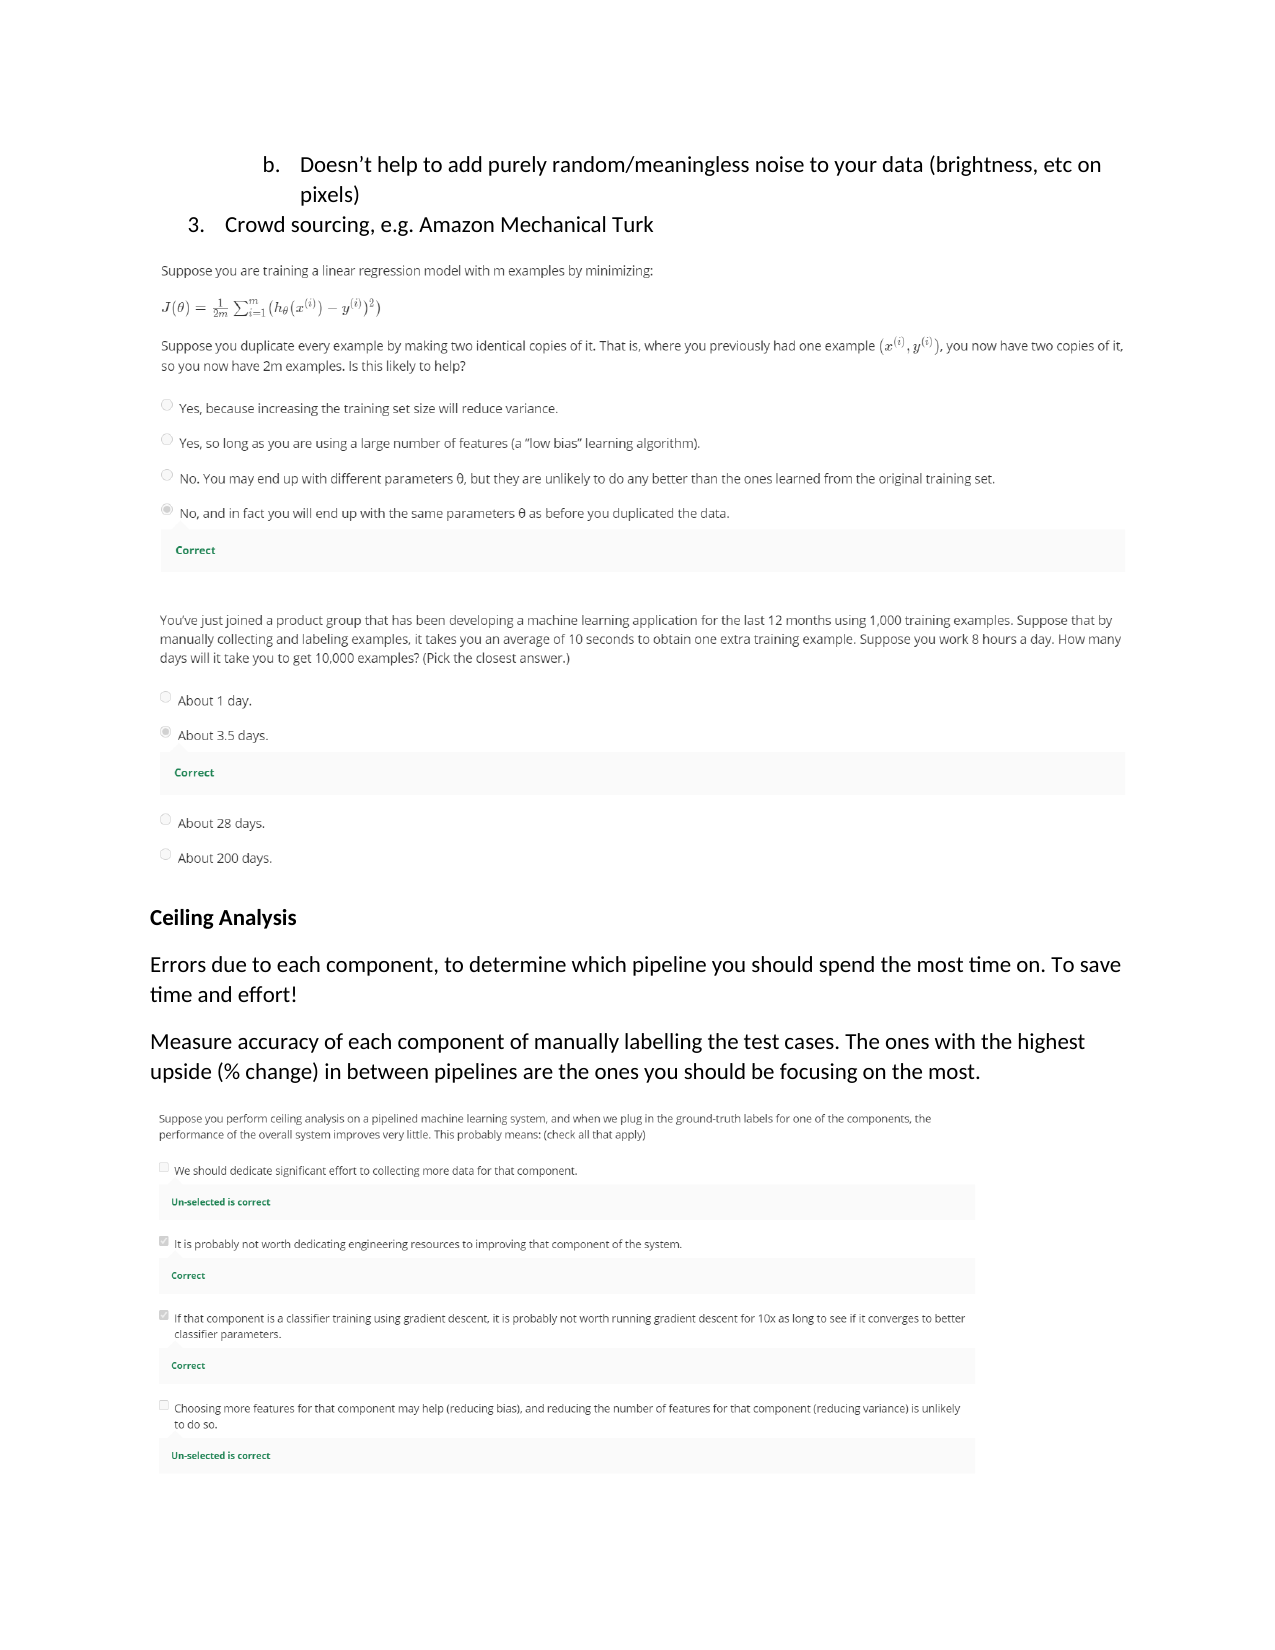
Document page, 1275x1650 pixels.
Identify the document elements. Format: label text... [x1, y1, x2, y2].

list Crowd sourcing, e.g. Amazon Mechanical Turk [187, 210, 1125, 238]
list Doesn’t help to add purely random/meaningless noise to your data (brightness, etc on pixels) [262, 150, 1125, 208]
text Measure accuracy of each component of manually labelling the test cases. The ones with the highest upside (% change) in between pipelines are the ones you should be focusing on the most. [150, 1027, 1125, 1085]
picture [150, 257, 1125, 582]
picture [150, 600, 1125, 885]
text Errors due to each component, to determine which pipeline you should spend the most time on. To save time and effort! [150, 950, 1125, 1008]
text Ceiling Analysis [150, 903, 1125, 931]
picture [150, 1104, 976, 1477]
